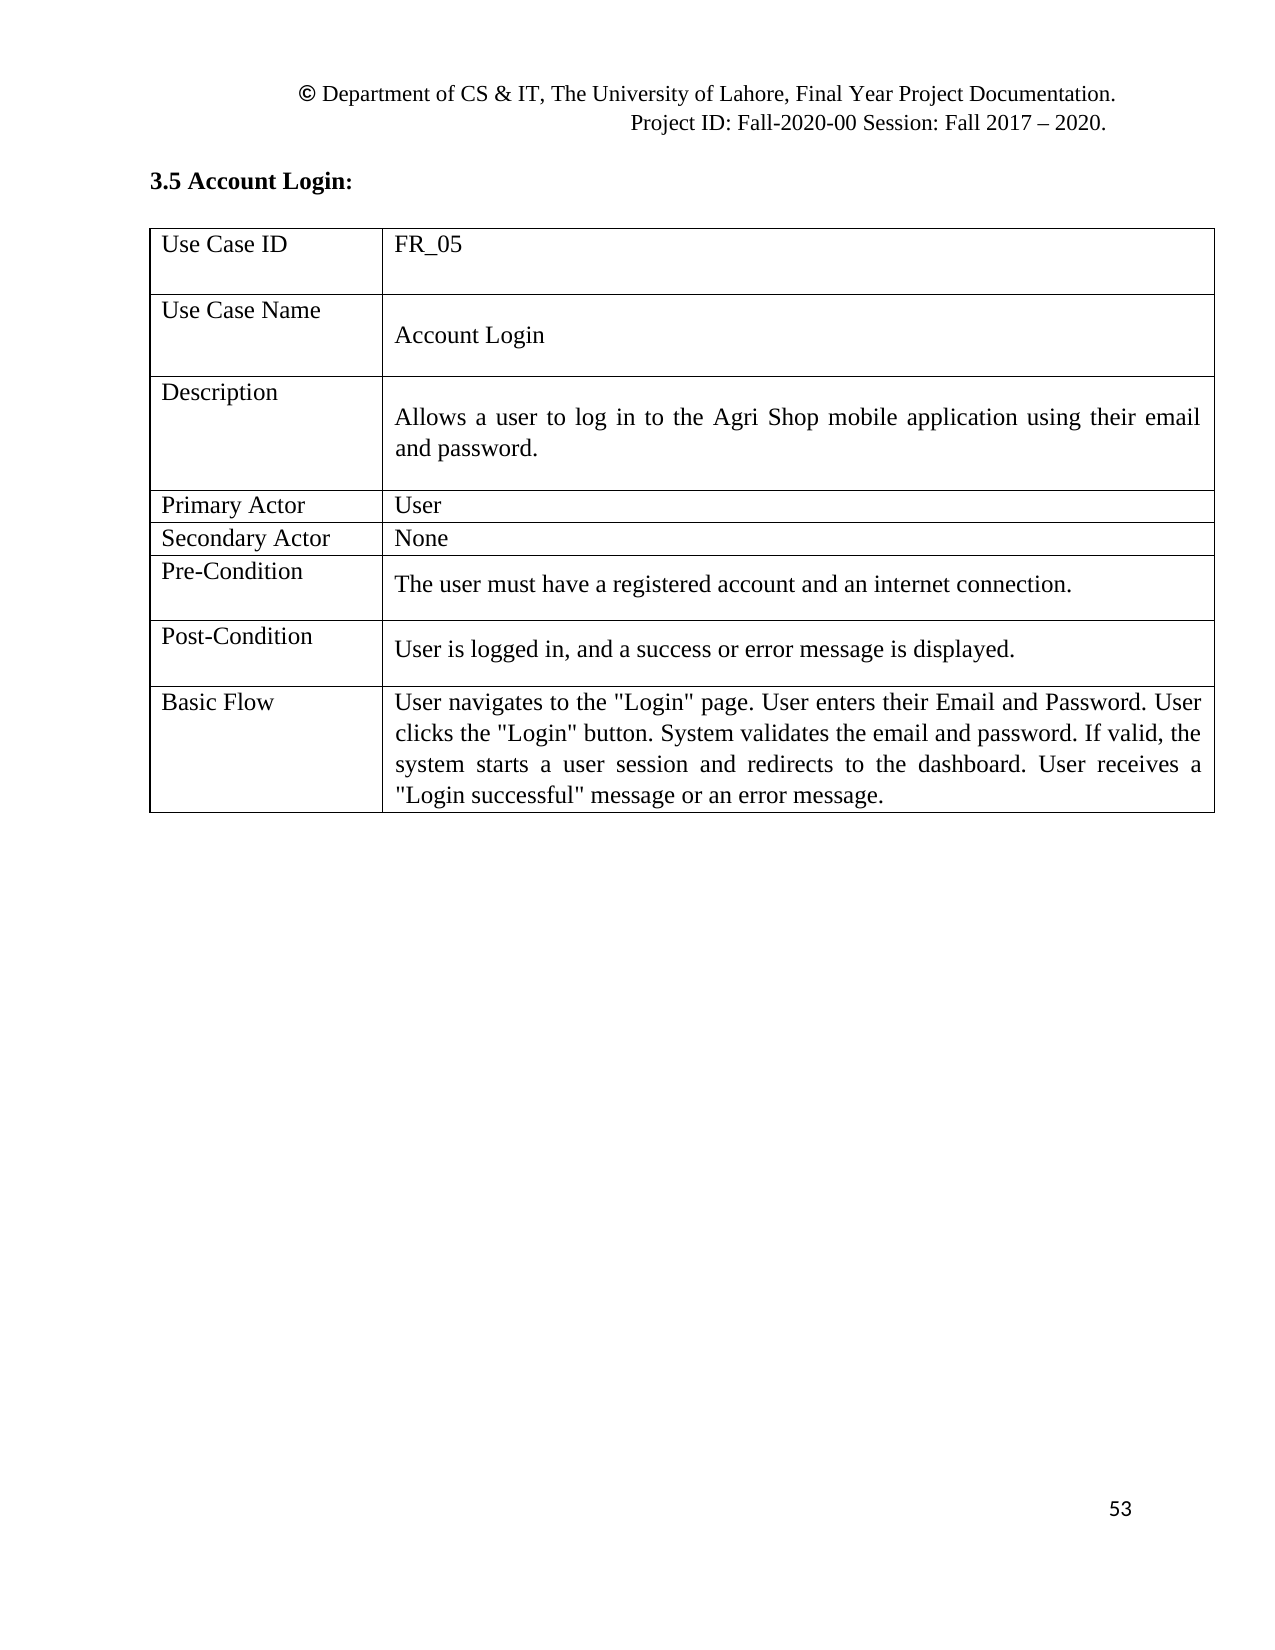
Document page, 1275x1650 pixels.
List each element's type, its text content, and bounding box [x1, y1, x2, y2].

table_cell Basic Flow [151, 687, 382, 812]
table_cell The user must have a registered account and an internet connection. [383, 556, 1214, 620]
table_cell User is logged in, and a success or error message is displayed. [383, 621, 1214, 686]
table_cell User navigates to the "Login" page. User enters their Email and Password. User clicks the "Login" button. System validates the email and password. If valid, the system starts a user session and redirects to the dashboard. User receives a "Login successful" message or an error message. [383, 687, 1214, 812]
table_cell User [383, 491, 1214, 522]
table_cell Description [151, 377, 382, 489]
table_cell Secondary Actor [151, 523, 382, 555]
table_cell Allows a user to log in to the Agri Shop mobile application using their email and password. [383, 377, 1214, 489]
table_header Use Case ID [151, 229, 382, 294]
table_cell Use Case Name [151, 295, 382, 376]
subtitle 3.5 Account Login: [150, 166, 1132, 195]
table_cell Pre-Condition [151, 556, 382, 620]
table_cell None [383, 523, 1214, 555]
table_cell Account Login [383, 295, 1214, 376]
table_cell Primary Actor [151, 491, 382, 522]
table_cell Post-Condition [151, 621, 382, 686]
table_header FR_05 [383, 229, 1214, 294]
